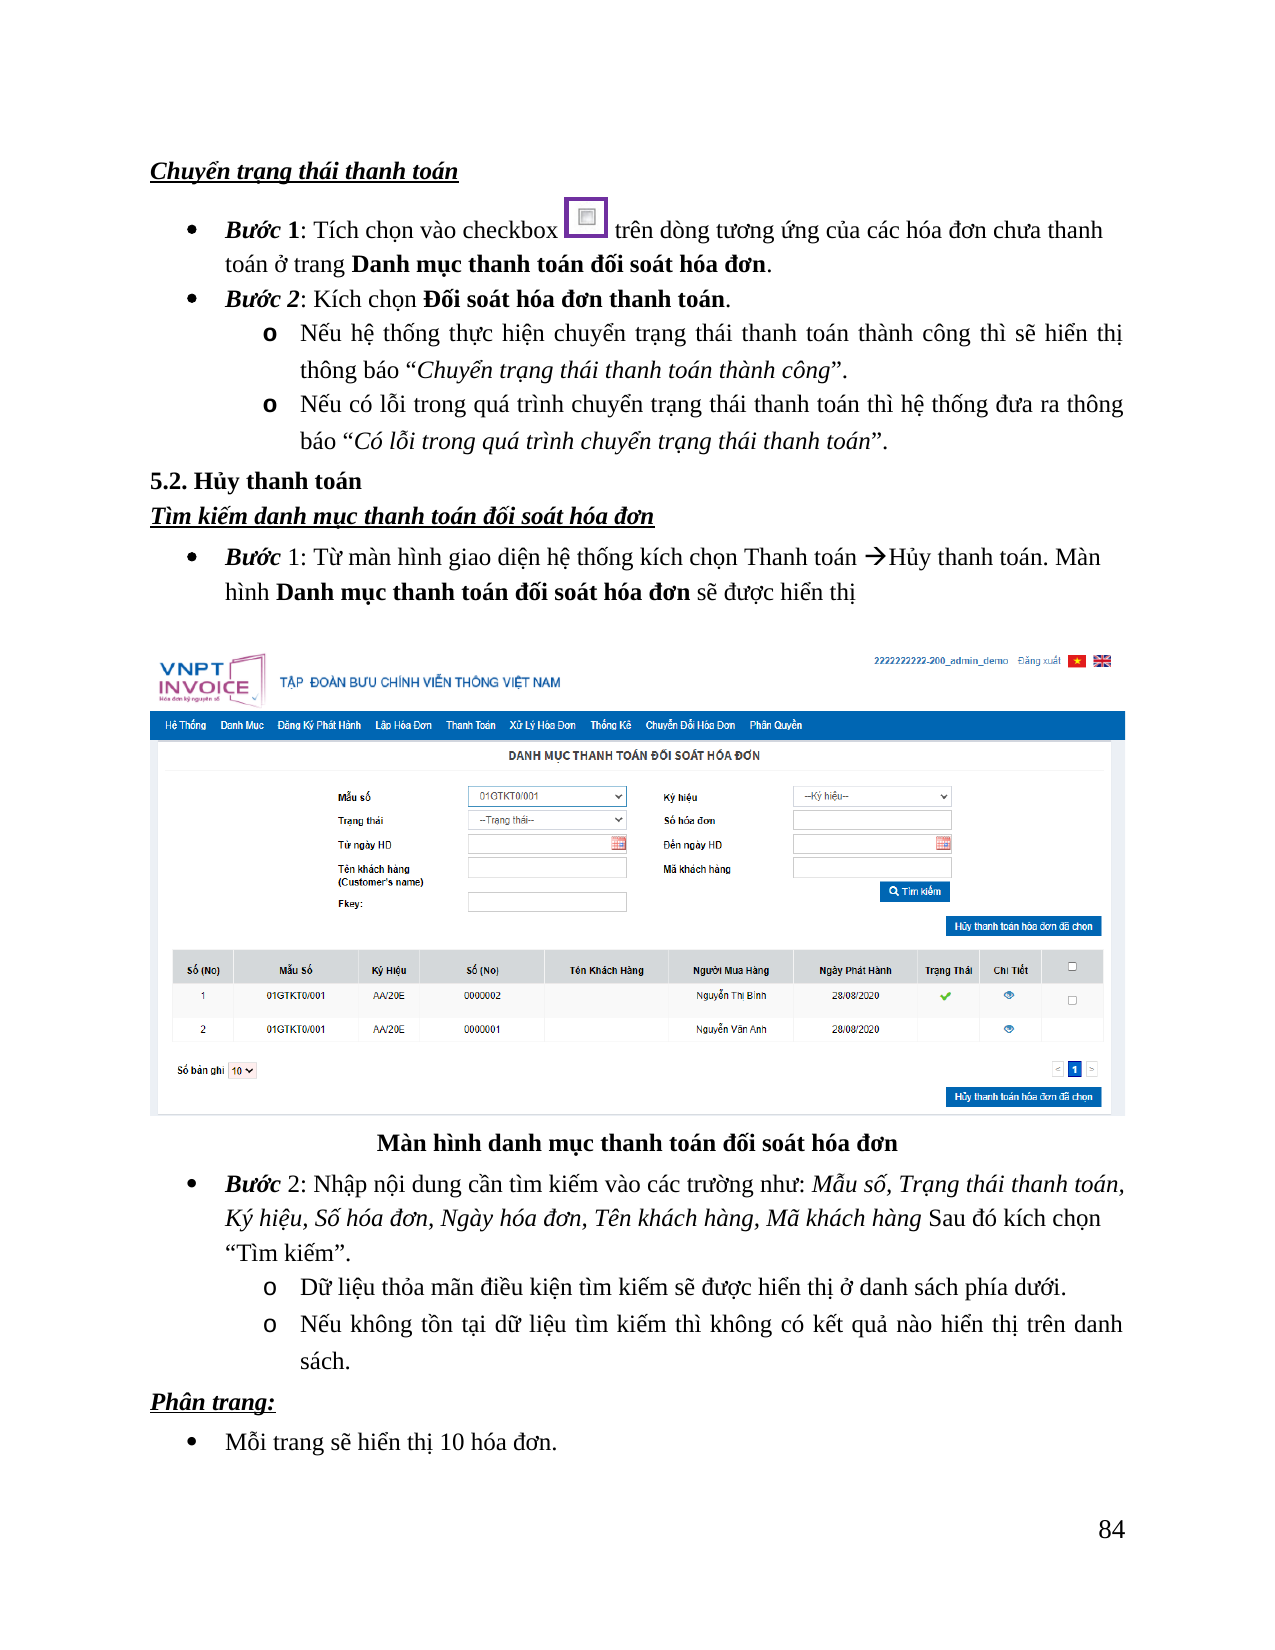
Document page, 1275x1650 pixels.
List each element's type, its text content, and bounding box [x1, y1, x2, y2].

list Nếu không tồn tại dữ liệu tìm kiếm thì không có kết quả nào hiển thị trên danh sách. [262, 1309, 1125, 1374]
list Dữ liệu thỏa mãn điều kiện tìm kiếm sẽ được hiển thị ở danh sách phía dưới. [262, 1272, 1125, 1303]
picture [150, 651, 1125, 1116]
list Nếu hệ thống thực hiện chuyển trạng thái thanh toán thành công thì sẽ hiển thị thông báo “Chuyển trạng thái thanh toán thành công”. [262, 318, 1125, 383]
list Nếu có lỗi trong quá trình chuyển trạng thái thanh toán thì hệ thống đưa ra thông báo “Có lỗi trong quá trình chuyển trạng thái thanh toán”. [262, 389, 1125, 454]
picture [569, 201, 604, 234]
list Bước 1: Tích chọn vào checkbox trên dòng tương ứng của các hóa đơn chưa thanh toán ở trang Danh mục thanh toán đối soát hóa đơn. [187, 197, 1125, 278]
text Màn hình danh mục thanh toán đối soát hóa đơn [150, 1128, 1125, 1157]
list Bước 2: Nhập nội dung cần tìm kiếm vào các trường như: Mẫu số, Trạng thái thanh toán, Ký hiệu, Số hóa đơn, Ngày hóa đơn, Tên khách hàng, Mã khách hàng Sau đó kích chọn “Tìm kiếm”. [187, 1169, 1125, 1267]
subtitle 5.2. Hủy thanh toán [150, 466, 1125, 495]
list Mỗi trang sẽ hiển thị 10 hóa đơn. [187, 1427, 1125, 1456]
text Tìm kiếm danh mục thanh toán đối soát hóa đơn [150, 501, 1125, 530]
list Bước 1: Từ màn hình giao diện hệ thống kích chọn Thanh toán Hủy thanh toán. Màn hình Danh mục thanh toán đối soát hóa đơn sẽ được hiển thị [187, 542, 1125, 605]
text Phân trang: [150, 1387, 1125, 1415]
list Bước 2: Kích chọn Đối soát hóa đơn thanh toán. [187, 284, 1125, 312]
text Chuyển trạng thái thanh toán [150, 156, 1125, 185]
